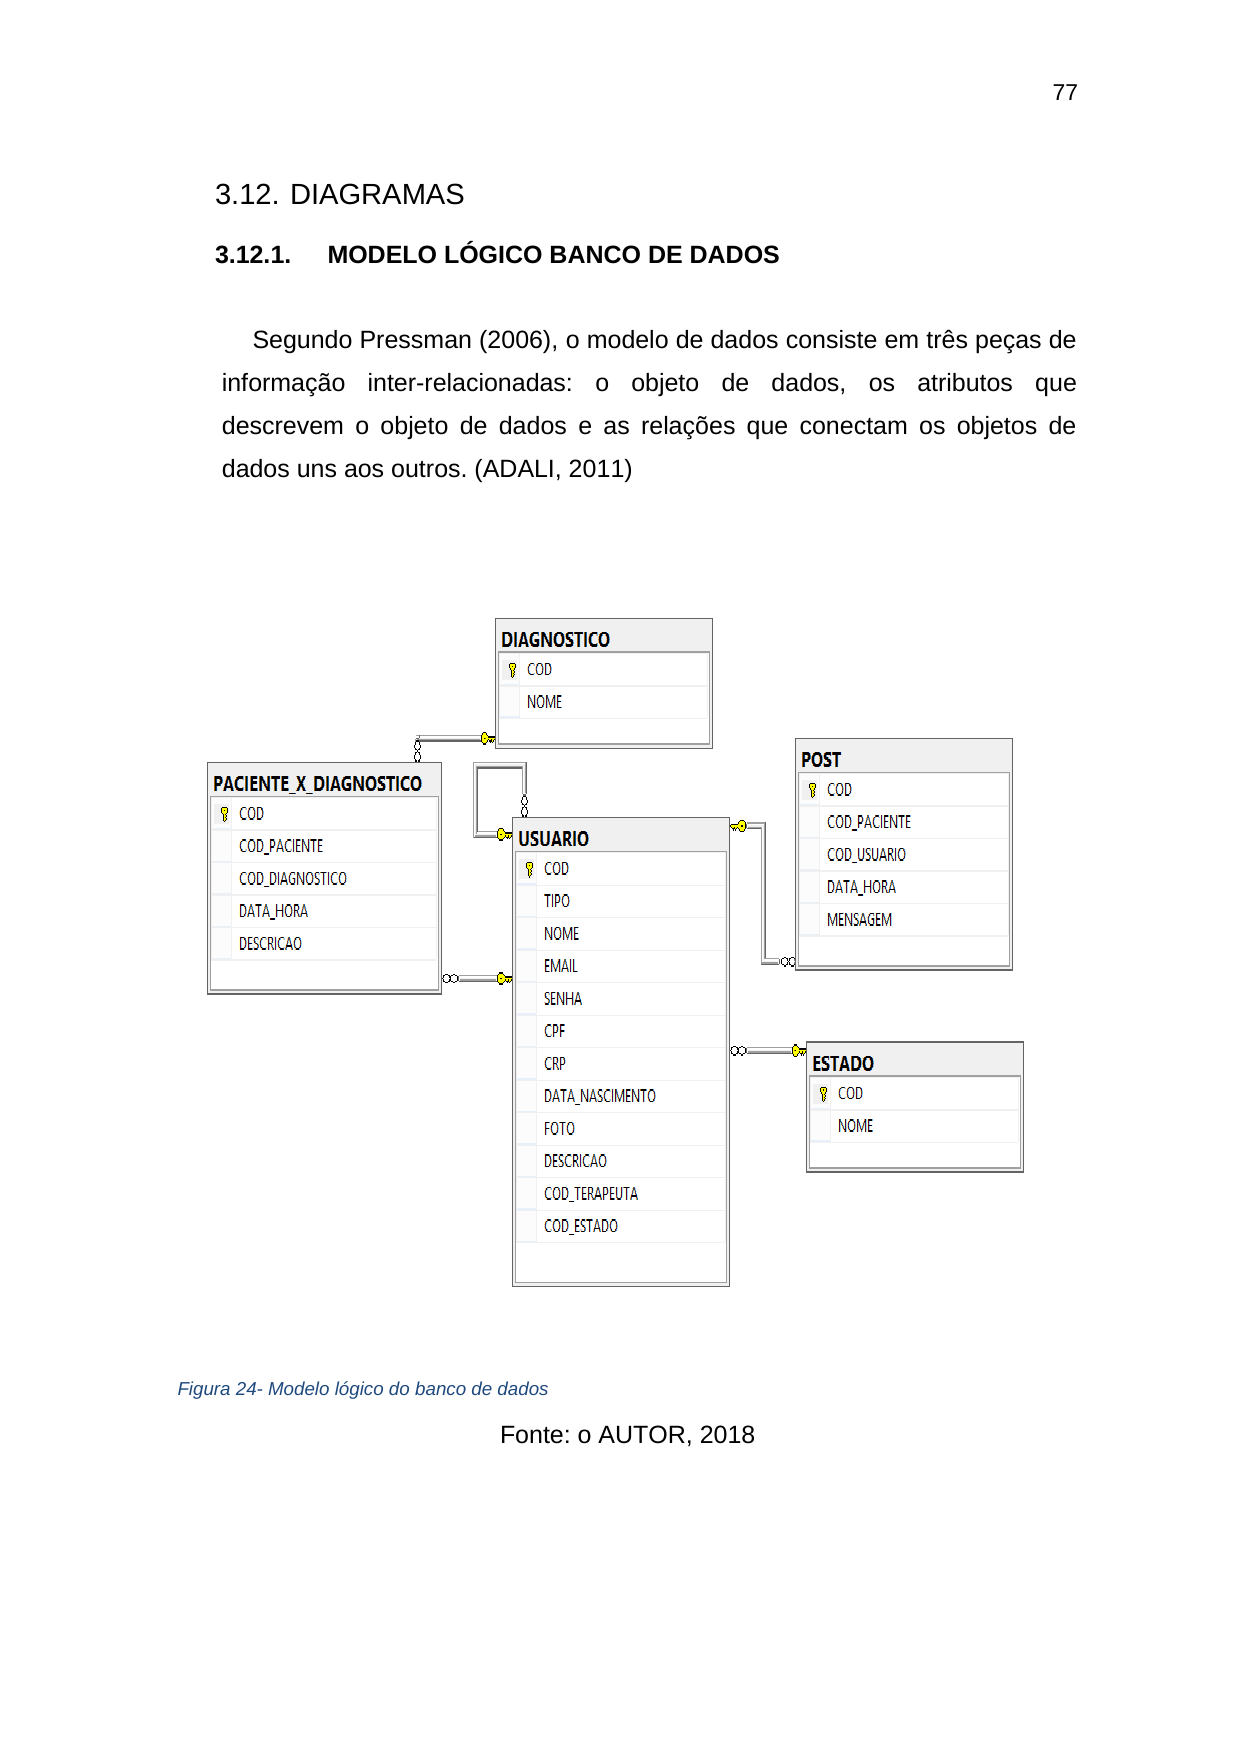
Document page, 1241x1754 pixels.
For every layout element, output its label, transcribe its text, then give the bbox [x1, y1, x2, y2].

list DIAGRAMAS [215, 177, 1078, 211]
text Segundo Pressman (2006), o modelo de dados consiste em três peças de informação inter-relacionadas: o objeto de dados, os atributos que descrevem o objeto de dados e as relações que conectam os objetos de dados uns aos outros. (ADALI, 2011) [222, 325, 1078, 483]
picture [177, 594, 1104, 1357]
list MODELO LÓGICO BANCO DE DADOS [215, 240, 1078, 269]
text Fonte: o AUTOR, 2018 [177, 1420, 1078, 1449]
